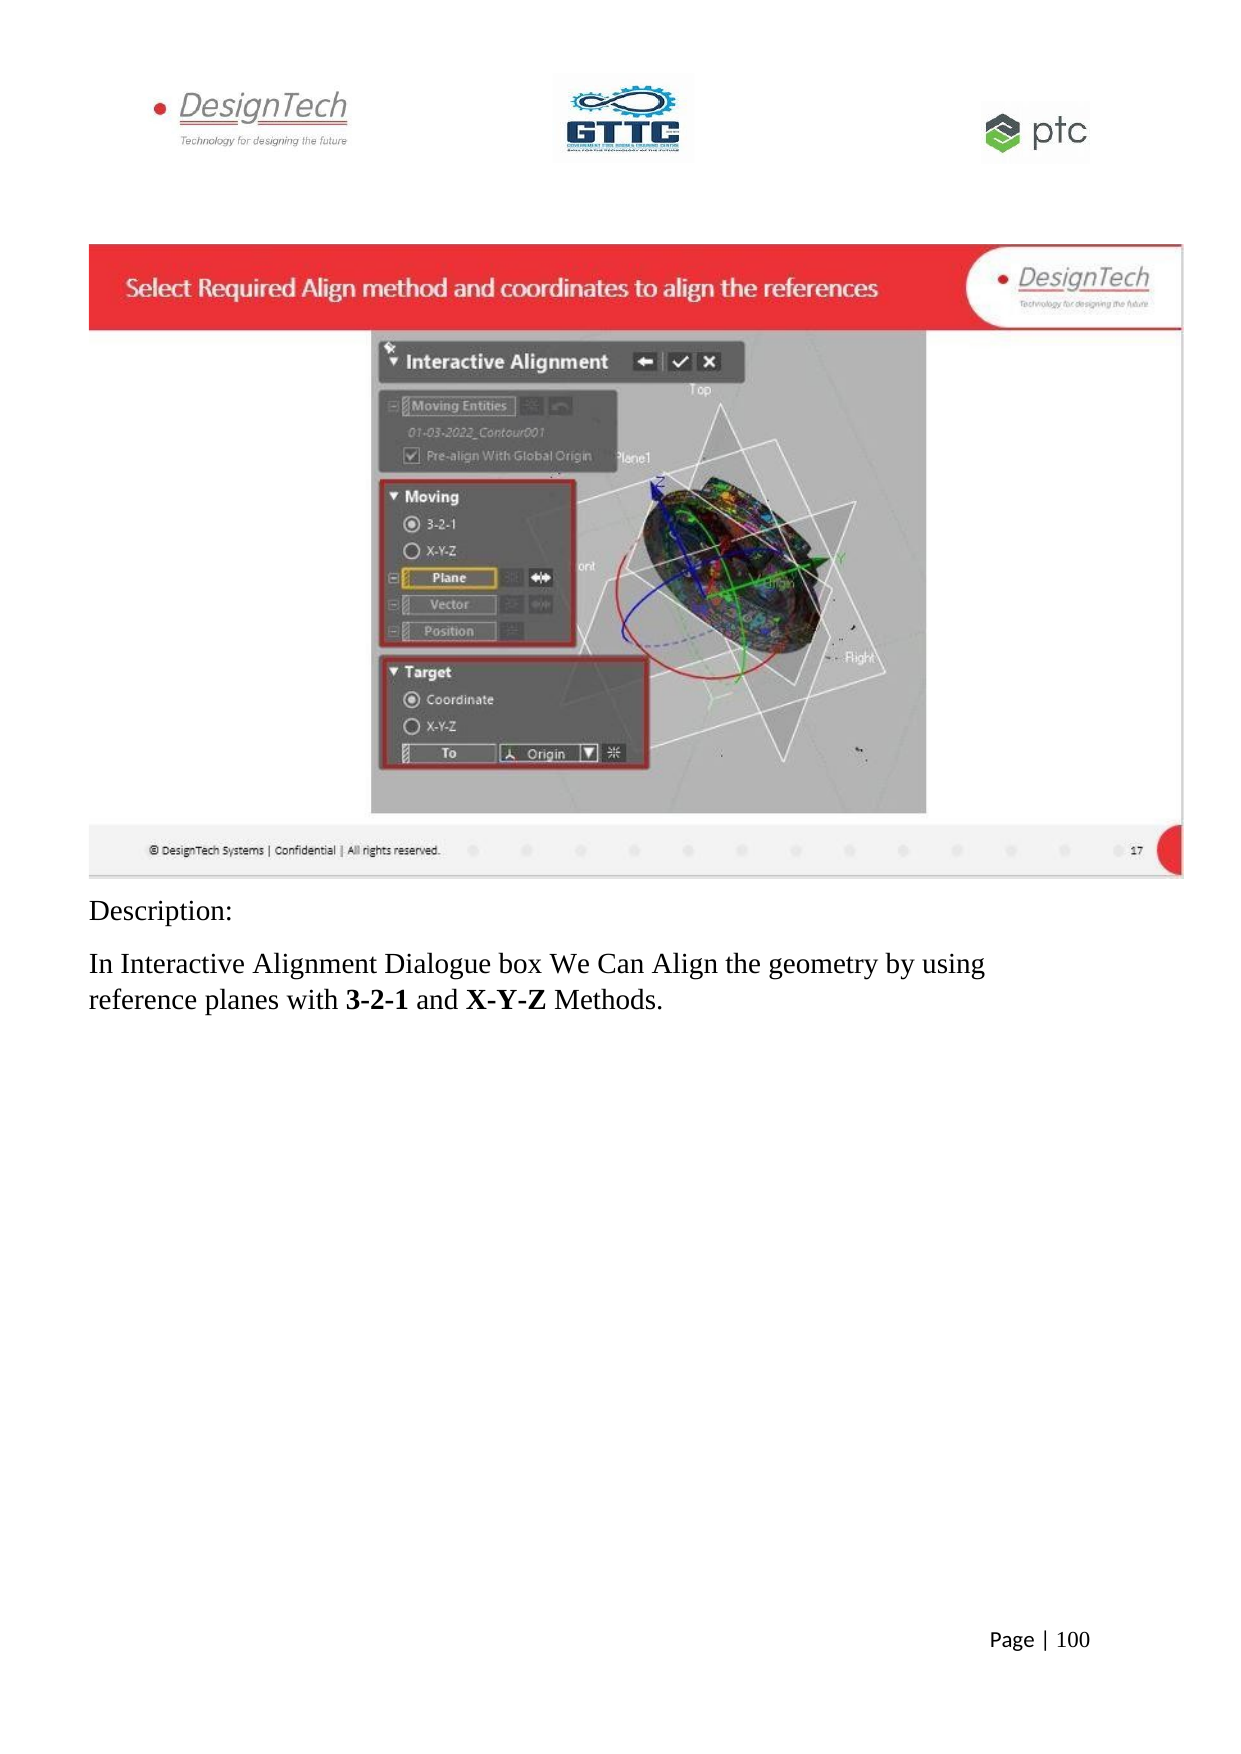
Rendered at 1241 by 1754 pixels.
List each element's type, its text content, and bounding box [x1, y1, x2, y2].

picture [147, 85, 352, 152]
picture [88, 244, 1184, 879]
text In Interactive Alignment Dialogue box We Can Align the geometry by using reference planes with 3-2-1 and X-Y-Z Methods. [89, 947, 987, 1016]
picture [980, 101, 1090, 164]
picture [552, 73, 695, 163]
text Description: [89, 893, 1240, 927]
